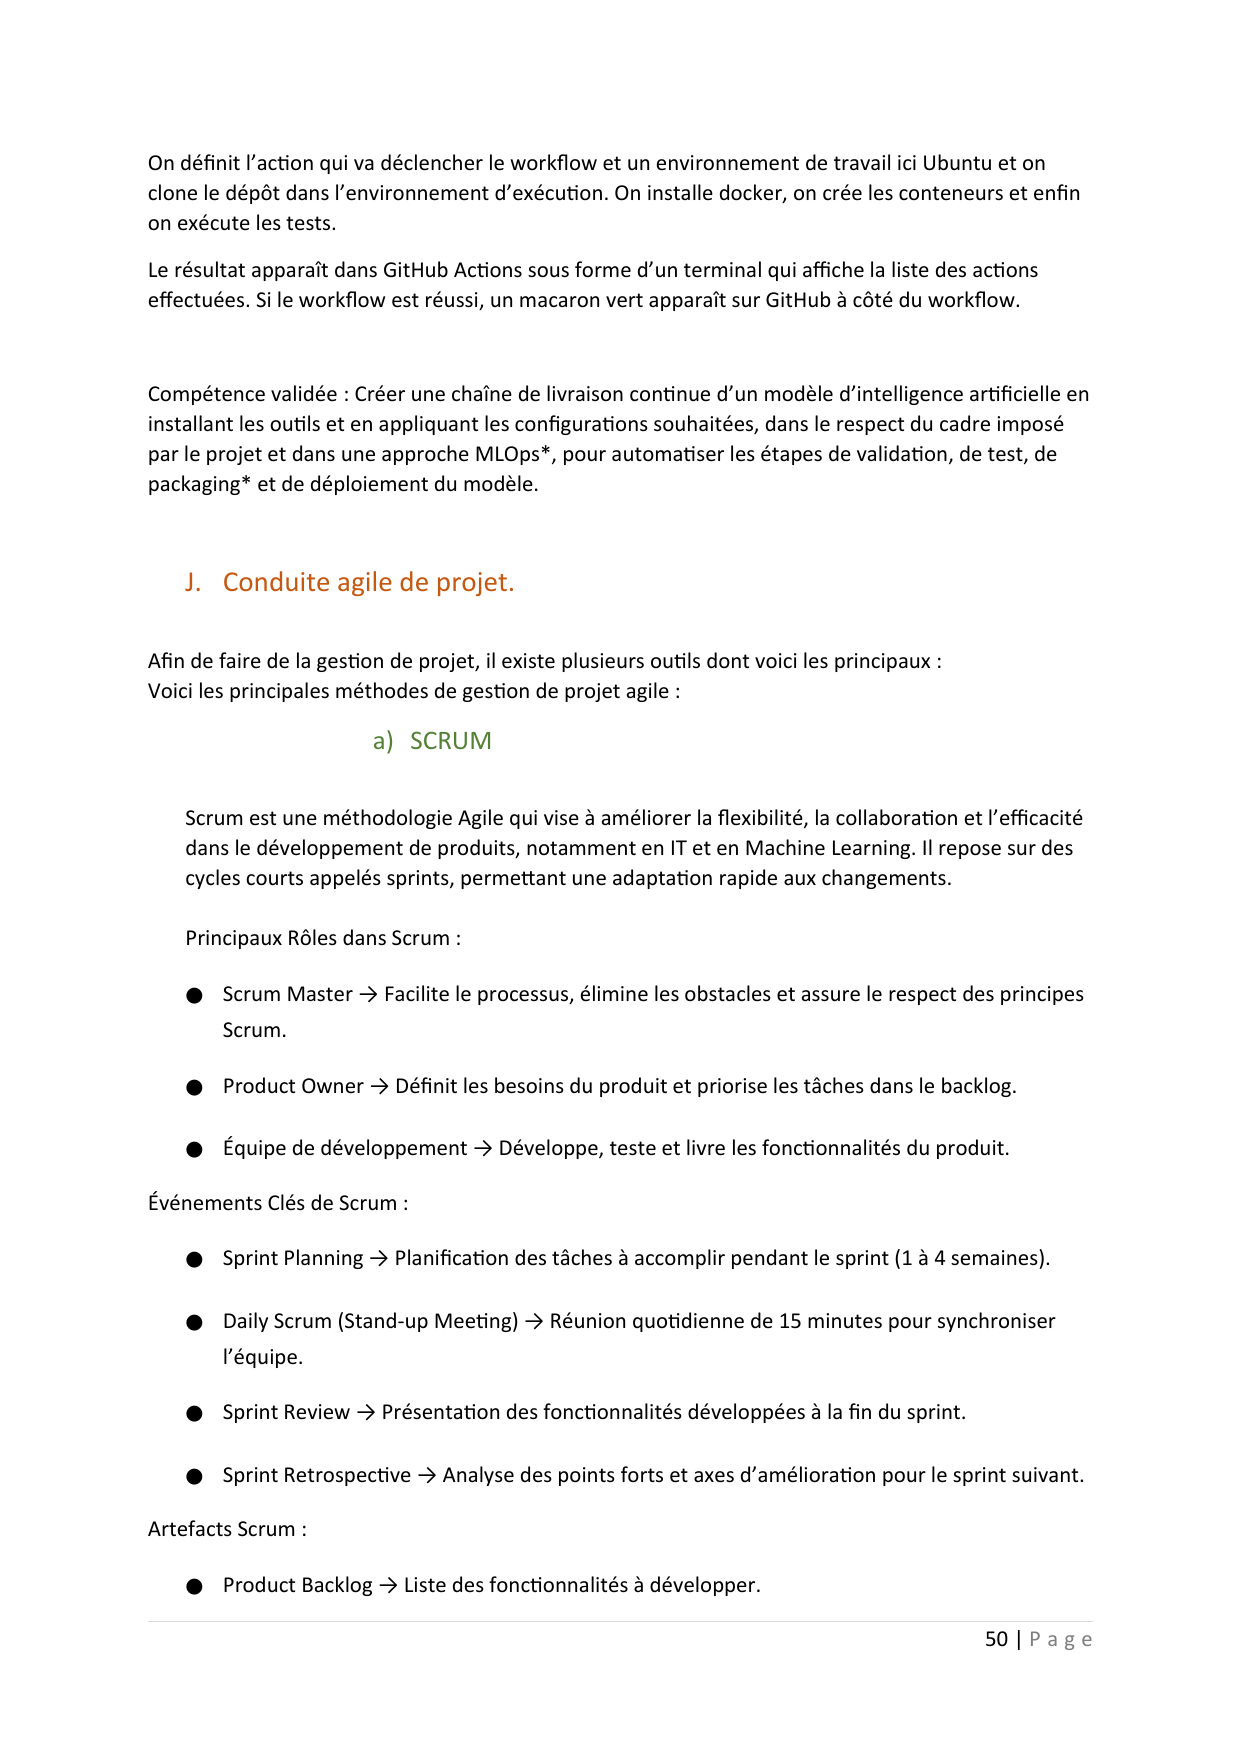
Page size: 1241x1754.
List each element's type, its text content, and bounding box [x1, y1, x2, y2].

list Scrum Master → Facilite le processus, élimine les obstacles et assure le respect des principes Scrum. [185, 970, 1093, 1043]
list Product Backlog → Liste des fonctionnalités à développer. [185, 1561, 1093, 1604]
text Afin de faire de la gestion de projet, il existe plusieurs outils dont voici les principaux : Voici les principales méthodes de gestion de projet agile : [148, 646, 1093, 704]
list Daily Scrum (Stand-up Meeting) → Réunion quotidienne de 15 minutes pour synchroniser l’équipe. [185, 1297, 1093, 1370]
text Principaux Rôles dans Scrum : [185, 923, 1093, 952]
list Sprint Retrospective → Analyse des points forts et axes d’amélioration pour le sprint suivant. [185, 1452, 1093, 1494]
list Équipe de développement → Développe, teste et livre les fonctionnalités du produit. [185, 1125, 1093, 1168]
list Sprint Planning → Planification des tâches à accomplir pendant le sprint (1 à 4 semaines). [185, 1234, 1093, 1277]
list Sprint Review → Présentation des fonctionnalités développées à la fin du sprint. [185, 1389, 1093, 1432]
text Artefacts Scrum : [148, 1514, 1093, 1542]
text Événements Clés de Scrum : [148, 1188, 1093, 1216]
text Scrum est une méthodologie Agile qui vise à améliorer la flexibilité, la collaboration et l’efficacité dans le développement de produits, notamment en IT et en Machine Learning. Il repose sur des cycles courts appelés sprints, permettant une adaptation rapide aux changements. [185, 803, 1093, 891]
text Compétence validée : Créer une chaîne de livraison continue d’un modèle d’intelligence artificielle en installant les outils et en appliquant les configurations souhaitées, dans le respect du cadre imposé par le projet et dans une approche MLOps*, pour automatiser les étapes de validation, de test, de packaging* et de déploiement du modèle. [148, 379, 1093, 497]
text Le résultat apparaît dans GitHub Actions sous forme d’un terminal qui affiche la liste des actions effectuées. Si le workflow est réussi, un macaron vert apparaît sur GitHub à côté du workflow. [148, 255, 1093, 313]
text On définit l’action qui va déclencher le workflow et un environnement de travail ici Ubuntu et on clone le dépôt dans l’environnement d’exécution. On installe docker, on crée les conteneurs et enfin on exécute les tests. [148, 148, 1093, 236]
subtitle SCRUM [373, 723, 1093, 756]
subtitle Conduite agile de projet. [185, 563, 1093, 599]
list Product Owner → Définit les besoins du produit et priorise les tâches dans le backlog. [185, 1062, 1093, 1105]
